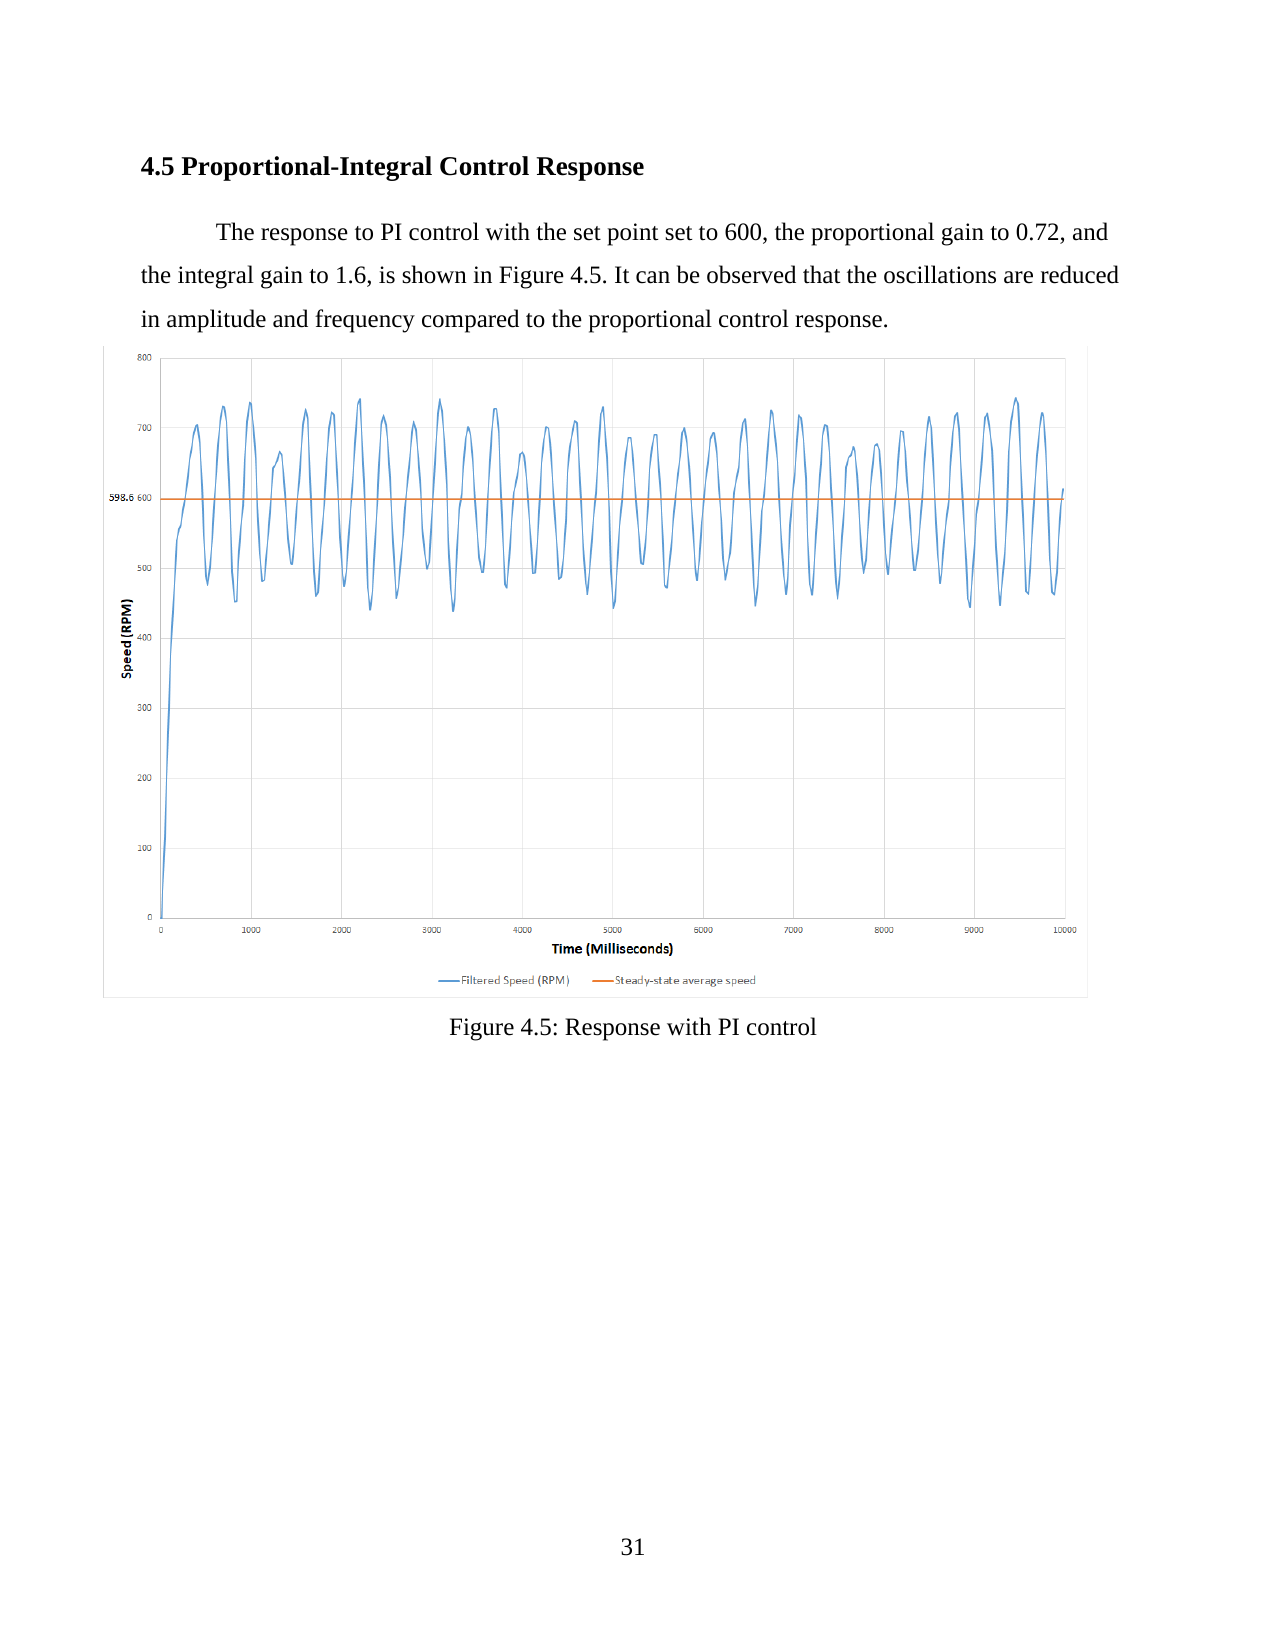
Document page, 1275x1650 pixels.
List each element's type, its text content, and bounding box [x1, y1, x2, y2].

subtitle 4.5 Proportional-Integral Control Response [141, 150, 1125, 181]
text The response to PI control with the set point set to 600, the proportional gain to 0.72, and the integral gain to 1.6, is shown in Figure 4.5. It can be observed that the oscillations are reduced in amplitude and frequency compared to the proportional control response. [141, 217, 1125, 332]
picture [103, 346, 1088, 998]
text Figure 4.5: Response with PI control [141, 1012, 1125, 1041]
